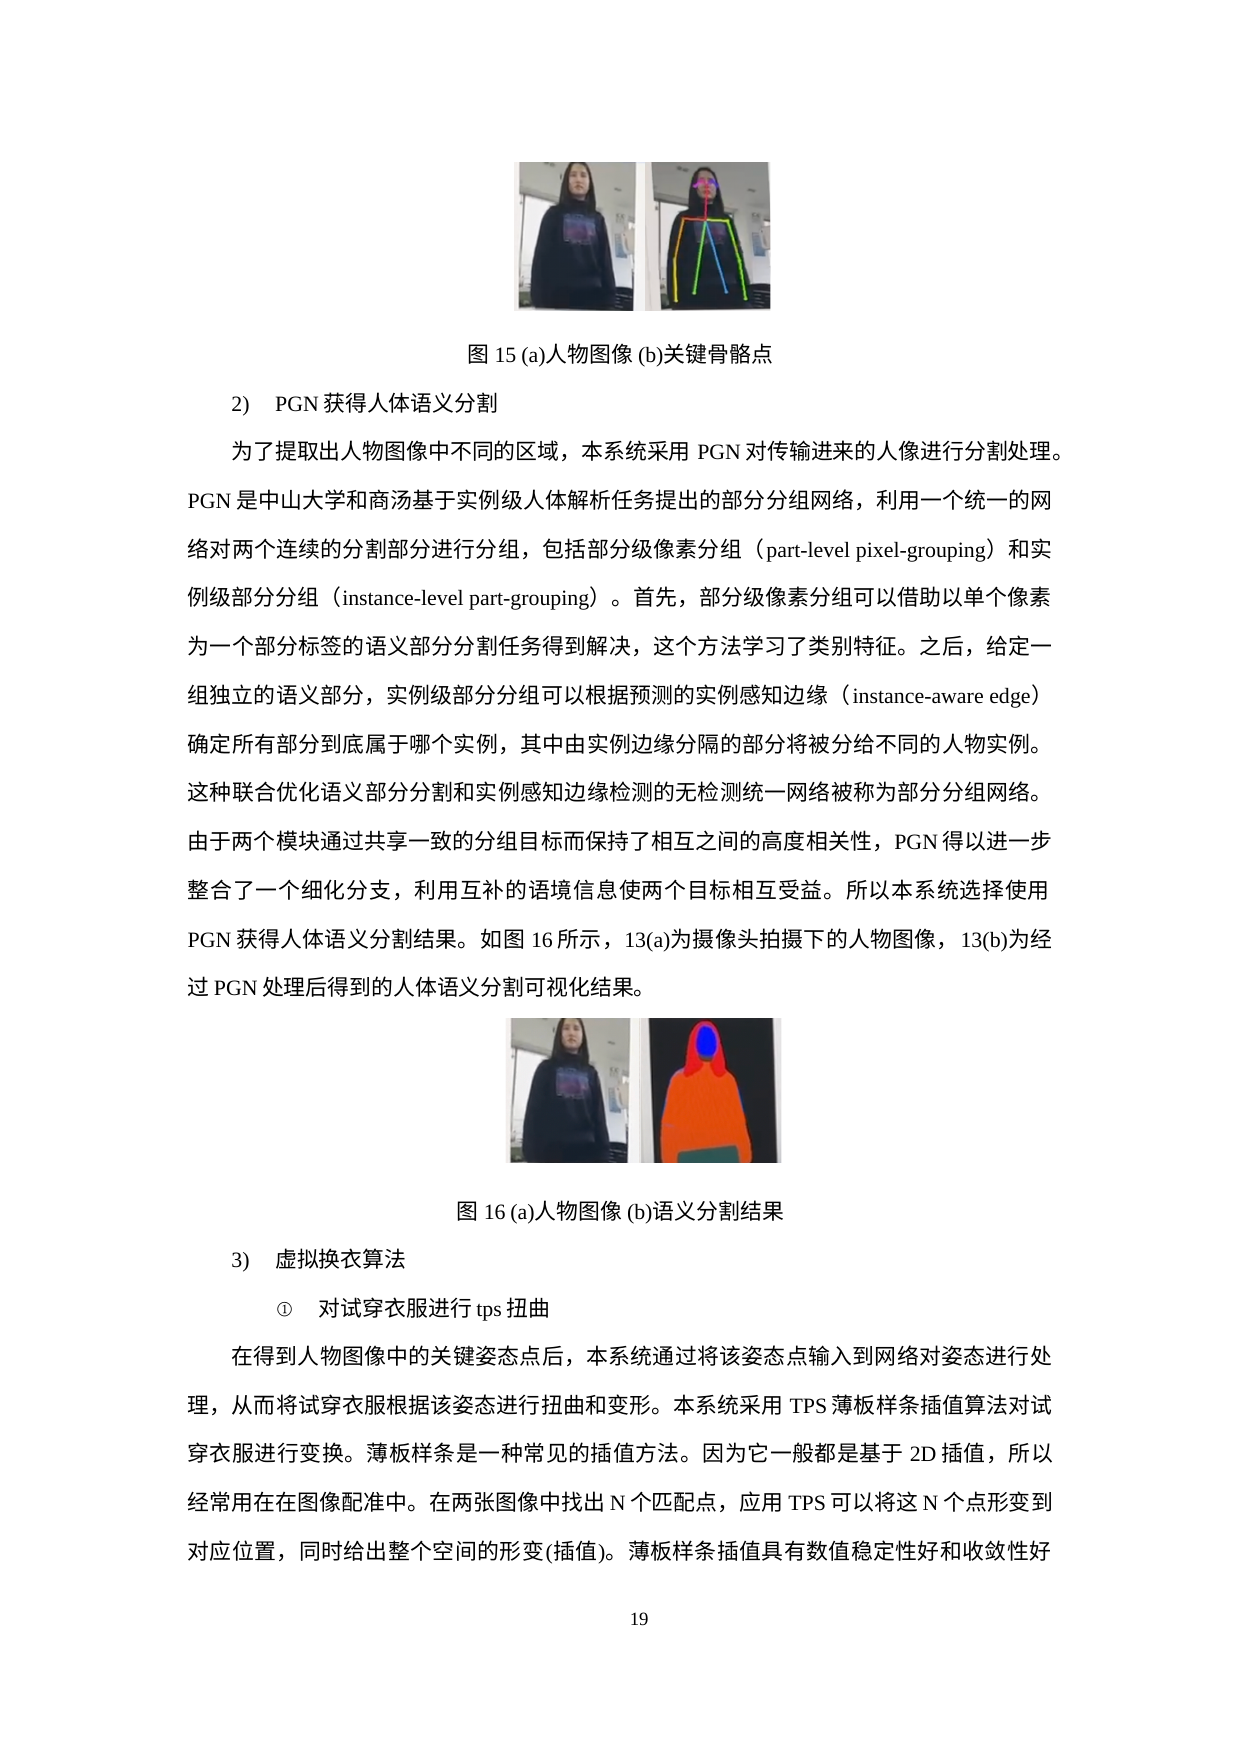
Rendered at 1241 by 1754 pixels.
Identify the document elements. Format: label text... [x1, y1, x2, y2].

picture [513, 162, 771, 311]
text 为了提取出人物图像中不同的区域，本系统采用PGN对传输进来的人像进行分割处理。PGN是中山大学和商汤基于实例级人体解析任务提出的部分分组网络，利用一个统一的网络对两个连续的分割部分进行分组，包括部分级像素分组（part-level pixel-grouping）和实例级部分分组（instance-level part-grouping）。首先，部分级像素分组可以借助以单个像素为一个部分标签的语义部分分割任务得到解决，这个方法学习了类别特征。之后，给定一组独立的语义部分，实例级部分分组可以根据预测的实例感知边缘（instance-aware edge）确定所有部分到底属于哪个实例，其中由实例边缘分隔的部分将被分给不同的人物实例。这种联合优化语义部分分割和实例感知边缘检测的无检测统一网络被称为部分分组网络。由于两个模块通过共享一致的分组目标而保持了相互之间的高度相关性，PGN得以进一步整合了一个细化分支，利用互补的语境信息使两个目标相互受益。所以本系统选择使用 PGN获得人体语义分割结果。如图 16所示，13(a)为摄像头拍摄下的人物图像，13(b)为经过PGN处理后得到的人体语义分割可视化结果。 [187, 434, 1053, 1002]
list 虚拟换衣算法 [231, 1242, 1053, 1274]
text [187, 1338, 1053, 1566]
text 图 15 (a)人物图像 (b)关键骨骼点 [187, 337, 1053, 369]
list PGN获得人体语义分割 [231, 385, 1053, 418]
text 图 16 (a)人物图像 (b)语义分割结果 [187, 1193, 1053, 1226]
list 对试穿衣服进行tps扭曲 [276, 1290, 1053, 1323]
picture [502, 1018, 782, 1163]
